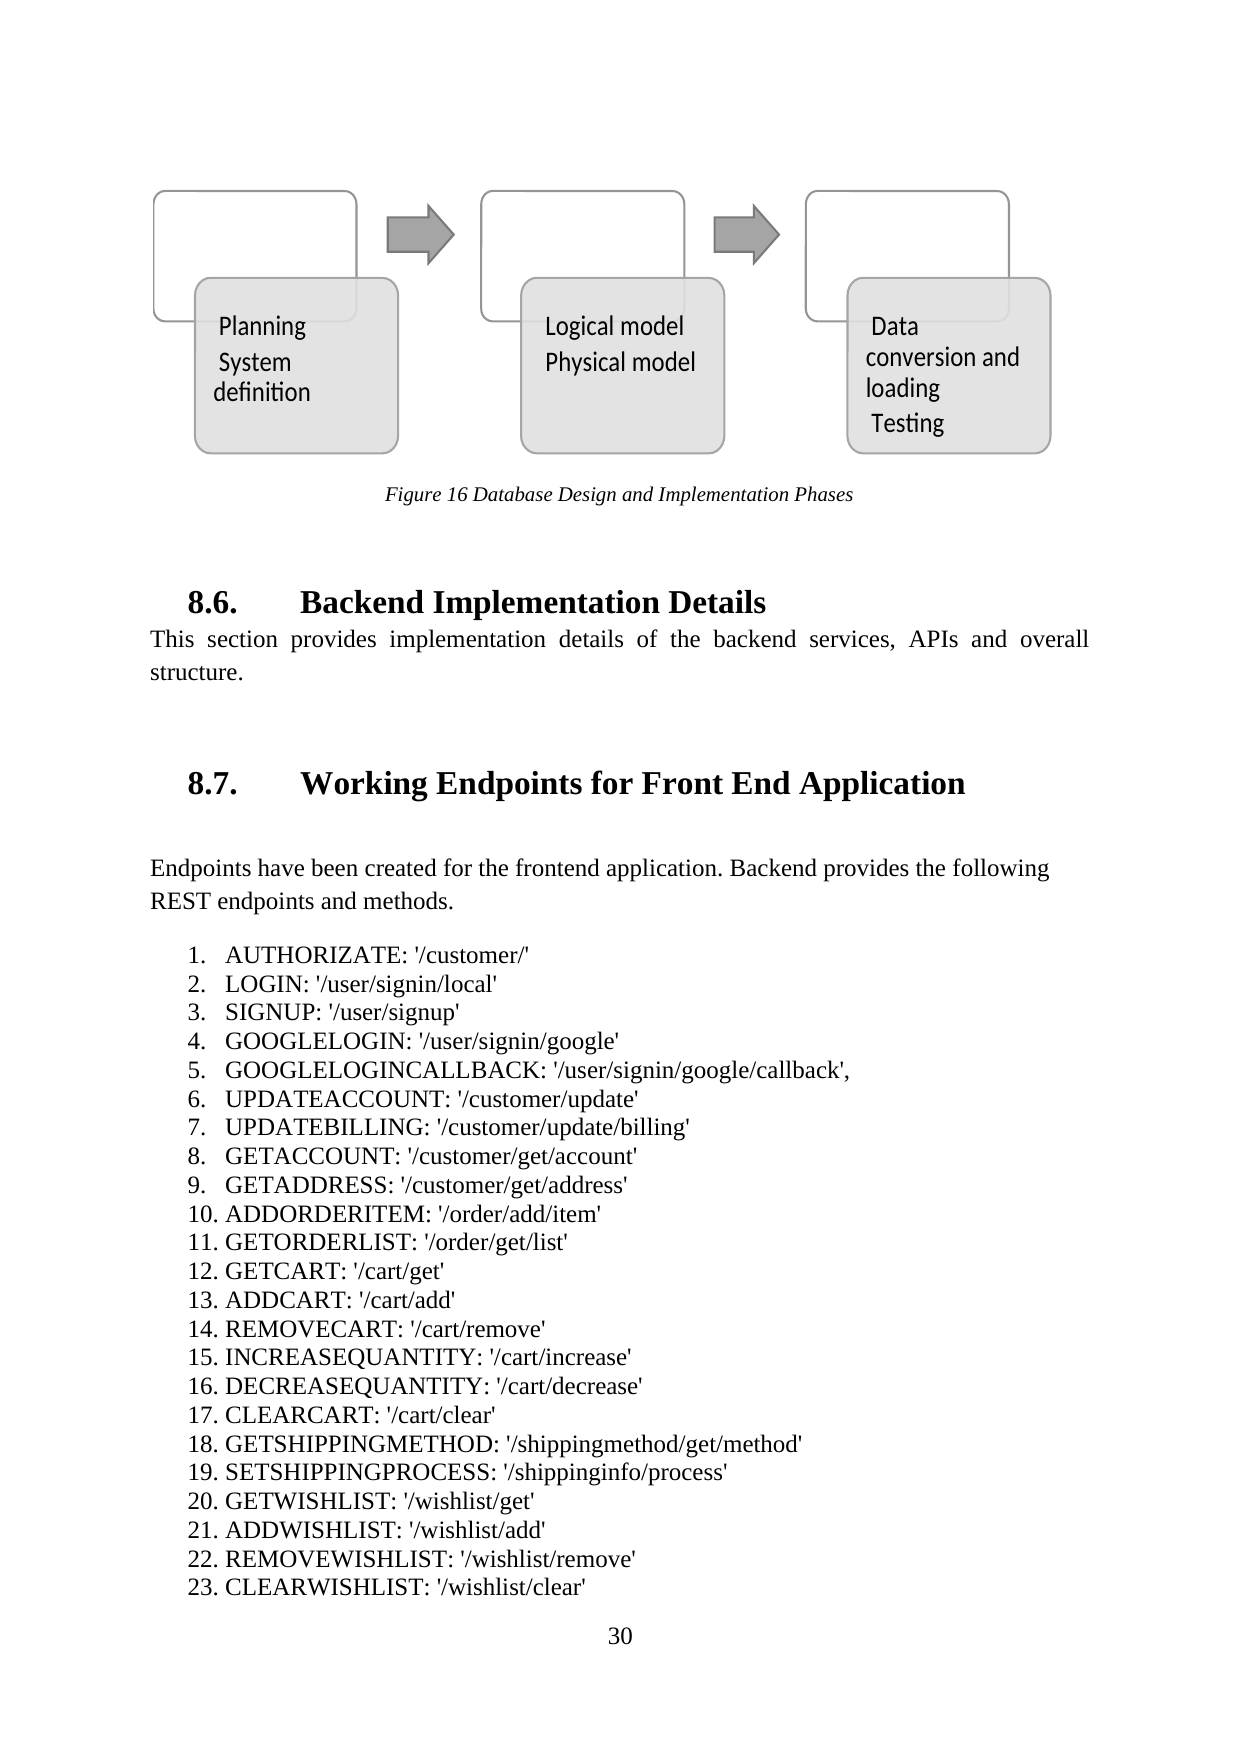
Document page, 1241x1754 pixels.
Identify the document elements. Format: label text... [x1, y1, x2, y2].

list SIGNUP: '/user/signup' [187, 997, 1090, 1026]
list GETADDRESS: '/customer/get/address' [187, 1170, 1090, 1199]
list ADDORDERITEM: '/order/add/item' [187, 1199, 1090, 1227]
list UPDATEBILLING: '/customer/update/billing' [187, 1112, 1090, 1141]
list REMOVEWISHLIST: '/wishlist/remove' [187, 1544, 1090, 1572]
list GOOGLELOGINCALLBACK: '/user/signin/google/callback', [187, 1055, 1090, 1084]
list SETSHIPPINGPROCESS: '/shippinginfo/process' [187, 1457, 1090, 1486]
list GETWISHLIST: '/wishlist/get' [187, 1486, 1090, 1515]
subtitle Backend Implementation Details [187, 582, 1090, 621]
list GOOGLELOGIN: '/user/signin/google' [187, 1026, 1090, 1055]
list GETACCOUNT: '/customer/get/account' [187, 1141, 1090, 1170]
list CLEARCART: '/cart/clear' [187, 1400, 1090, 1429]
list ADDCART: '/cart/add' [187, 1285, 1090, 1314]
list UPDATEACCOUNT: '/customer/update' [187, 1084, 1090, 1112]
list DECREASEQUANTITY: '/cart/decrease' [187, 1371, 1090, 1400]
list LOGIN: '/user/signin/local' [187, 969, 1090, 997]
list REMOVECART: '/cart/remove' [187, 1314, 1090, 1342]
list AUTHORIZATE: '/customer/' [187, 940, 1090, 969]
list GETORDERLIST: '/order/get/list' [187, 1227, 1090, 1256]
text Figure 16 Database Design and Implementation Phases [150, 481, 1090, 506]
list ADDWISHLIST: '/wishlist/add' [187, 1515, 1090, 1544]
list GETSHIPPINGMETHOD: '/shippingmethod/get/method' [187, 1429, 1090, 1457]
list CLEARWISHLIST: '/wishlist/clear' [187, 1572, 1090, 1601]
text This section provides implementation details of the backend services, APIs and overall structure. [150, 624, 1090, 686]
text Endpoints have been created for the frontend application. Backend provides the following REST endpoints and methods. [150, 853, 1090, 915]
list GETCART: '/cart/get' [187, 1256, 1090, 1285]
subtitle Working Endpoints for Front End Application [187, 763, 1090, 802]
list INCREASEQUANTITY: '/cart/increase' [187, 1342, 1090, 1371]
